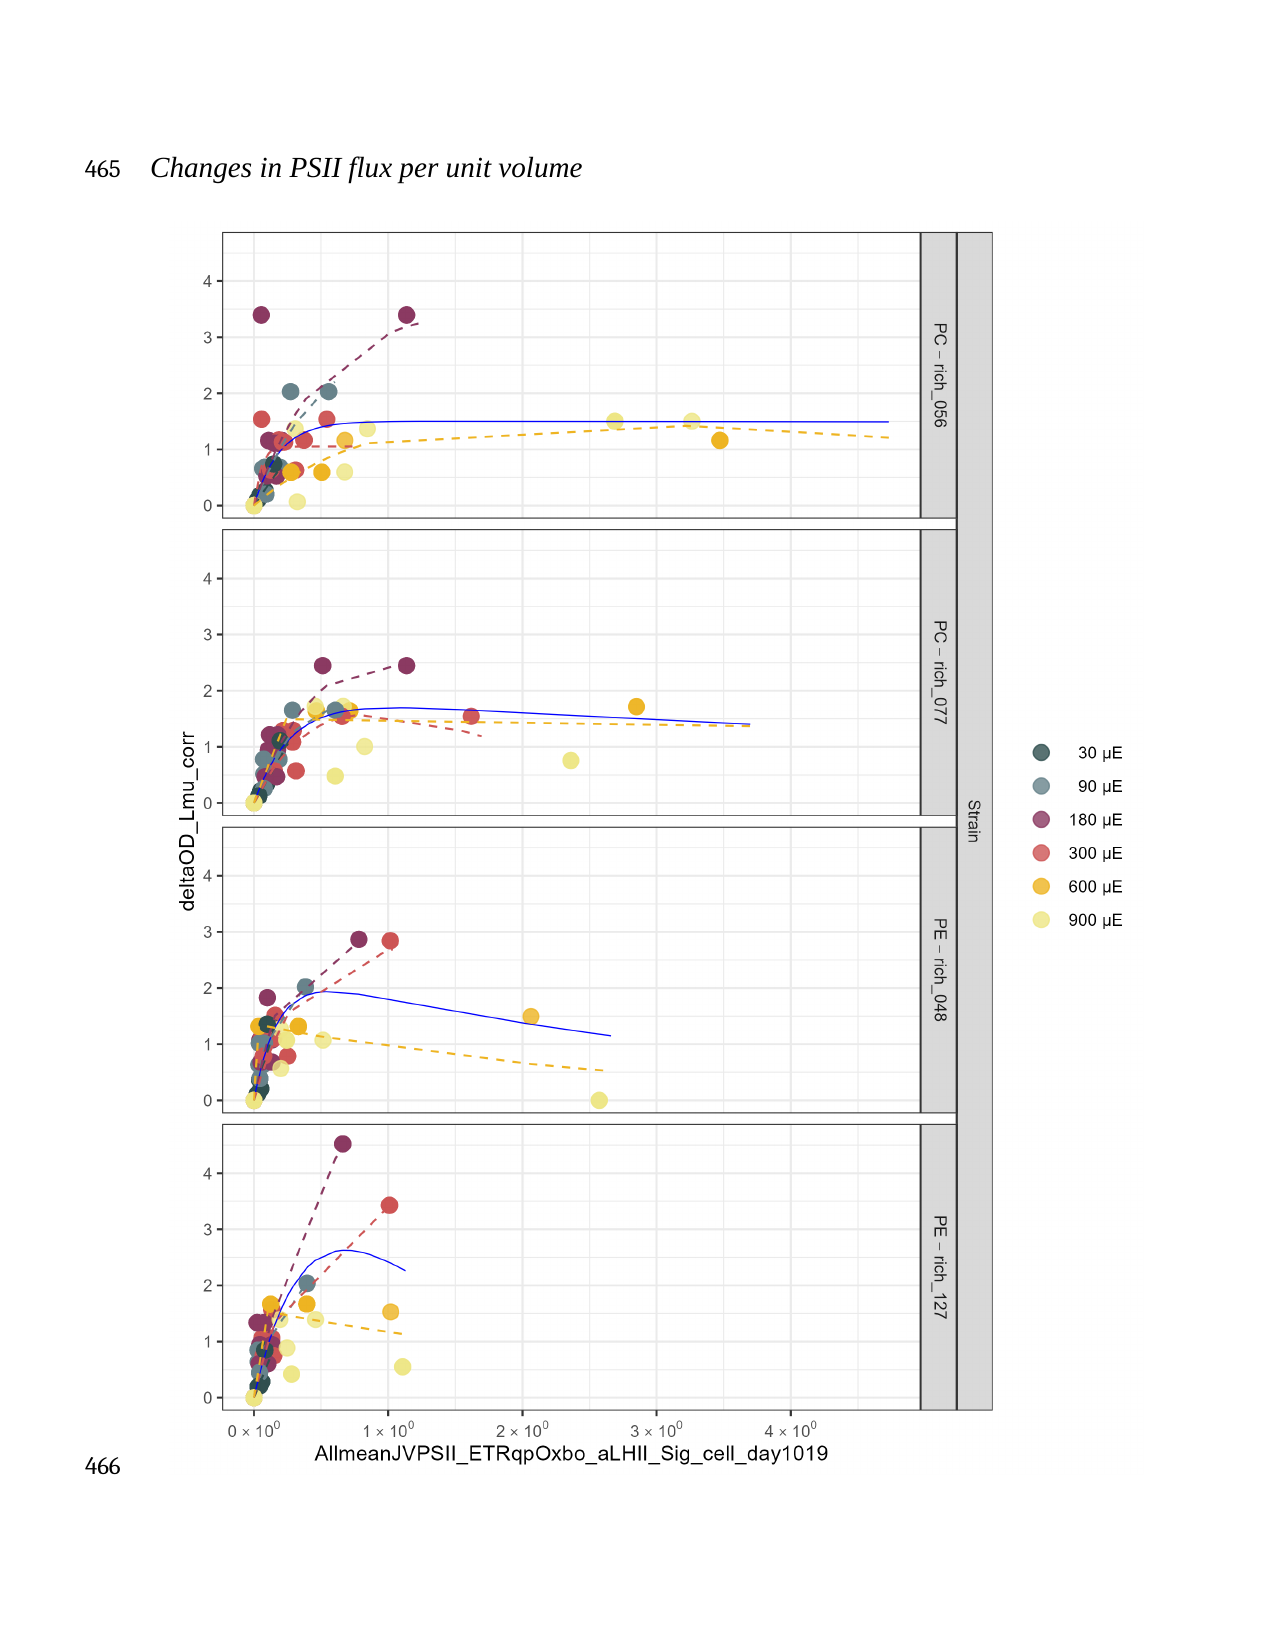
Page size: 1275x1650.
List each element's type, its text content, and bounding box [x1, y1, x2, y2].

subtitle Changes in PSII flux per unit volume [150, 150, 1125, 183]
picture [168, 221, 1144, 1475]
